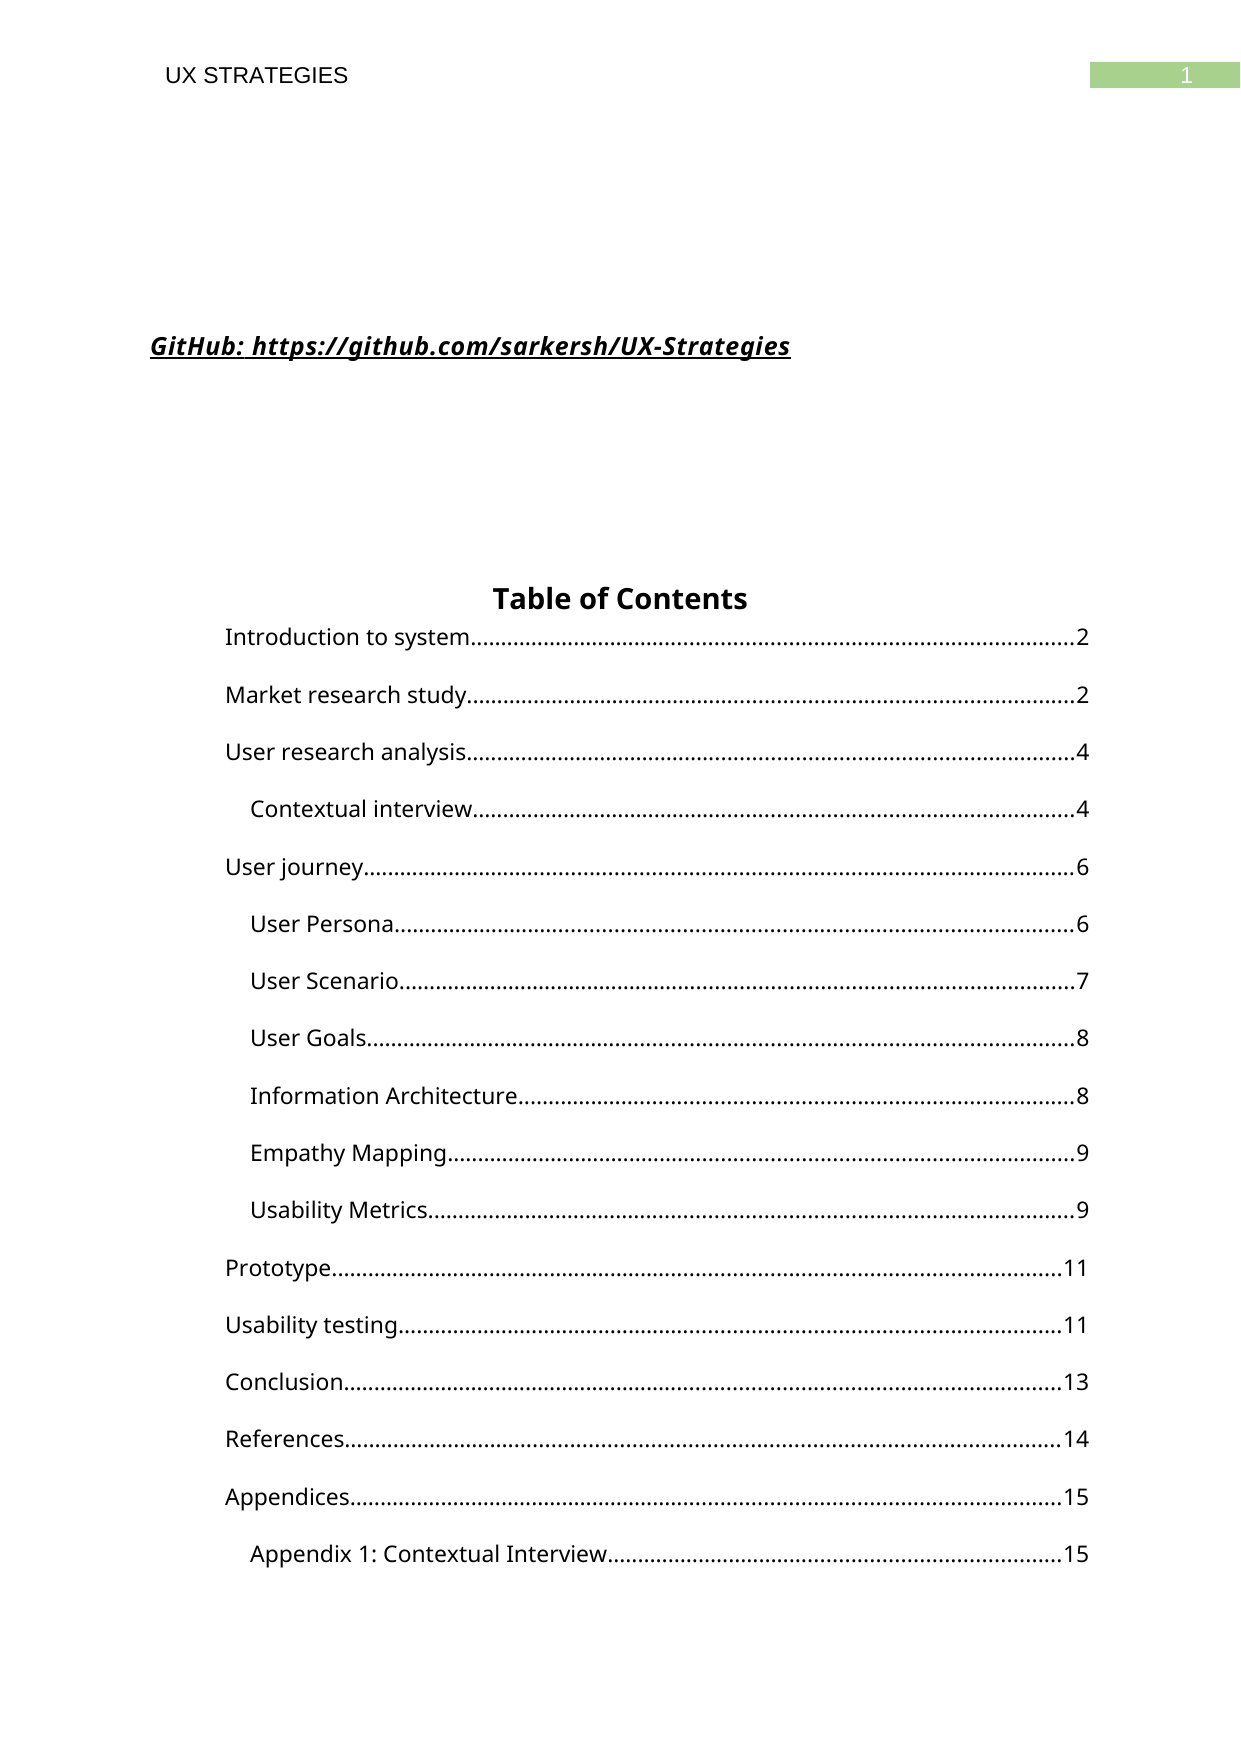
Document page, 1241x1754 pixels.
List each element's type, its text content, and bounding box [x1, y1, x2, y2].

text GitHub: https://github.com/sarkersh/UX-Strategies [150, 328, 1090, 362]
